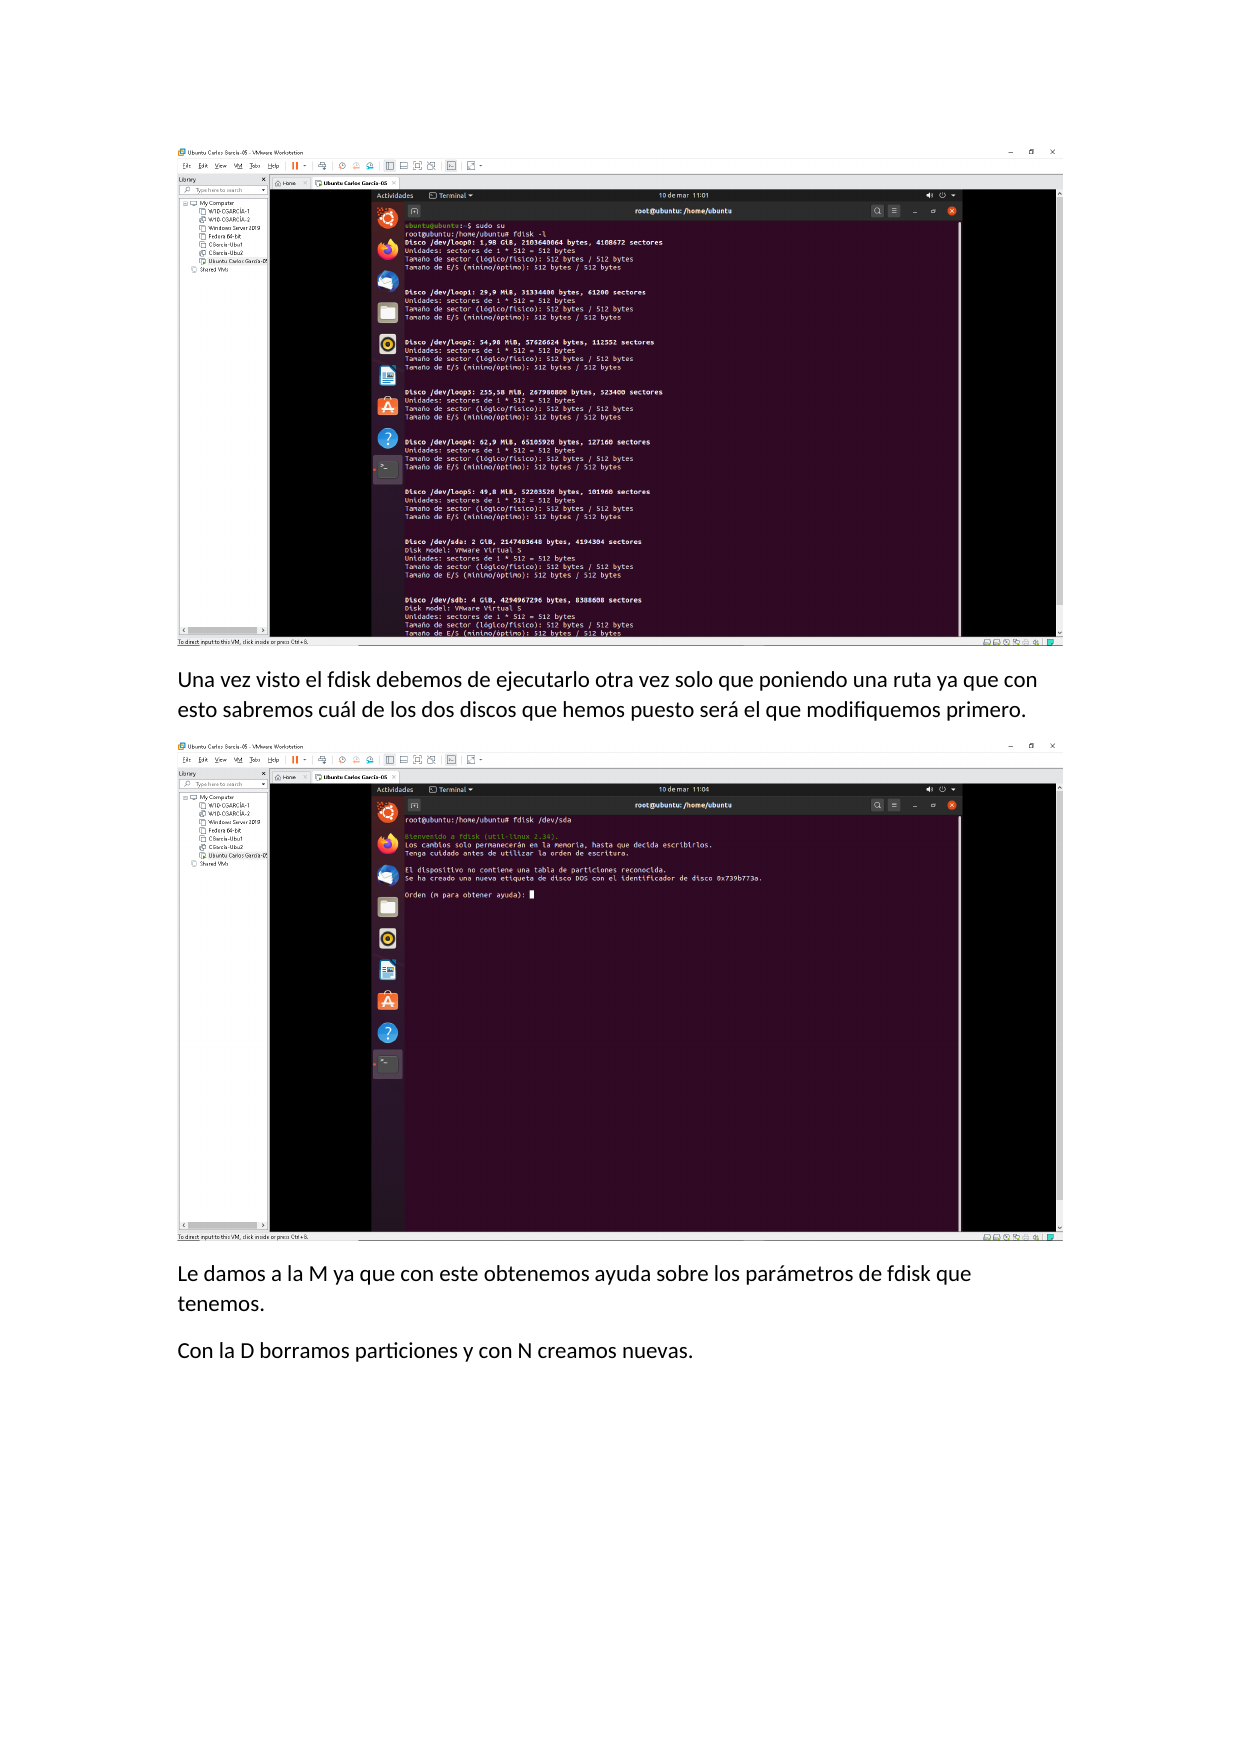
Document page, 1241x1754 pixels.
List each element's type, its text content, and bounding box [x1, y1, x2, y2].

picture [177, 741, 1063, 1241]
text Con la D borramos particiones y con N creamos nuevas. [177, 1336, 1063, 1364]
text Una vez visto el fdisk debemos de ejecutarlo otra vez solo que poniendo una ruta ya que con esto sabremos cuál de los dos discos que hemos puesto será el que modifiquemos primero. [177, 665, 1063, 723]
picture [177, 147, 1063, 646]
text Le damos a la M ya que con este obtenemos ayuda sobre los parámetros de fdisk que tenemos. [177, 1259, 1063, 1317]
